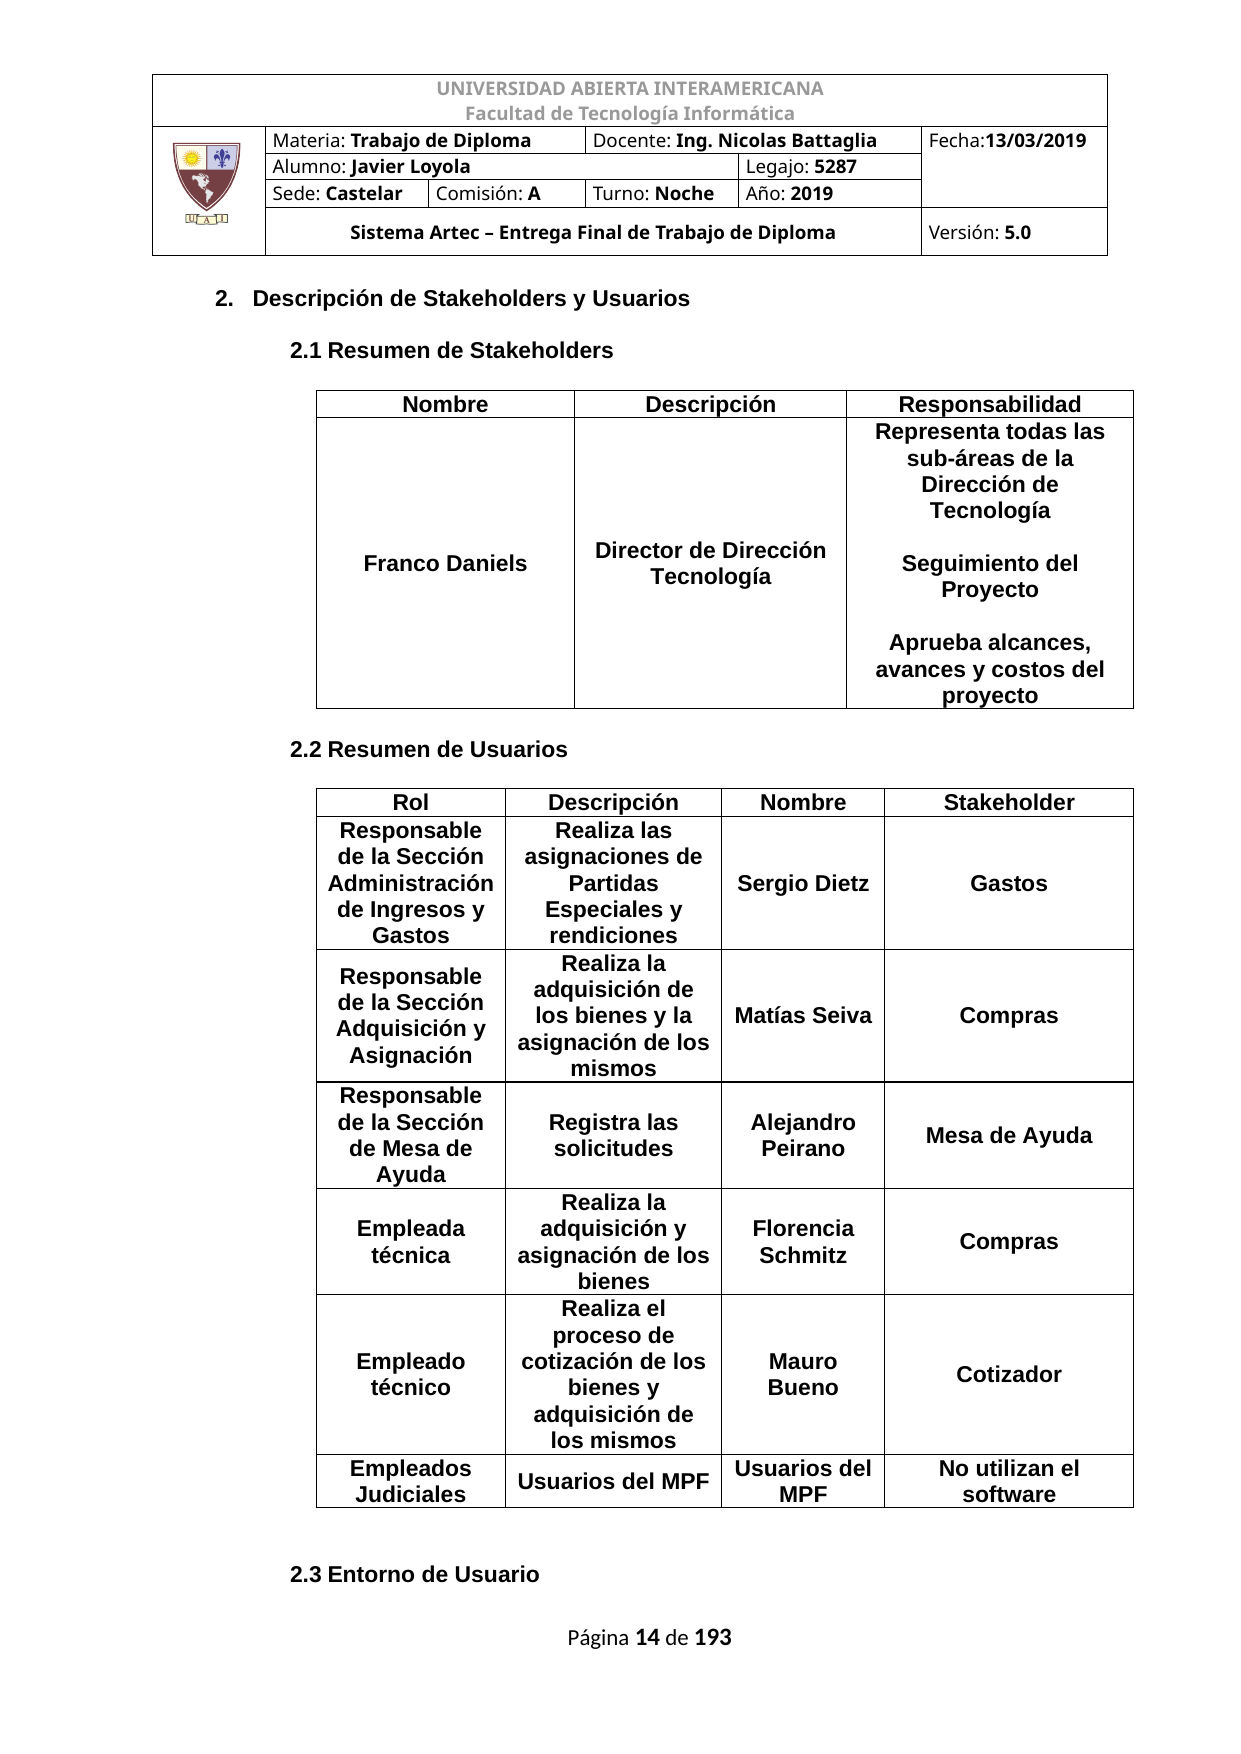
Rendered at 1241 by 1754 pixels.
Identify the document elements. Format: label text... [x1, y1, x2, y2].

table_cell Gastos [885, 817, 1133, 948]
table_cell Compras [885, 1189, 1133, 1294]
table_header Descripción [575, 391, 846, 417]
list Entorno de Usuario [290, 1561, 1122, 1587]
table_cell Realiza la adquisición y asignación de los bienes [506, 1189, 721, 1294]
table_cell Compras [885, 950, 1133, 1081]
table_cell Usuarios del MPF [722, 1455, 884, 1507]
table_cell Realiza las asignaciones de Partidas Especiales y rendiciones [506, 817, 721, 948]
list Resumen de Usuarios [290, 736, 1122, 762]
table_cell Matías Seiva [722, 950, 884, 1081]
table_cell Mesa de Ayuda [885, 1083, 1133, 1188]
table_cell Registra las solicitudes [506, 1083, 721, 1188]
table_cell Sergio Dietz [722, 817, 884, 948]
table_cell Empleados Judiciales [317, 1455, 505, 1507]
table_cell Usuarios del MPF [506, 1455, 721, 1507]
table_cell Representa todas las sub-áreas de la Dirección de Tecnología Seguimiento del Proyecto Aprueba alcances, avances y costos del proyecto [847, 418, 1133, 708]
table_cell Empleado técnico [317, 1295, 505, 1453]
table_cell Responsable de la Sección Adquisición y Asignación [317, 950, 505, 1081]
table_cell Realiza el proceso de cotización de los bienes y adquisición de los mismos [506, 1295, 721, 1453]
table_cell Empleada técnica [317, 1189, 505, 1294]
list Descripción de Stakeholders y Usuarios [215, 284, 1122, 311]
table_cell Responsable de la Sección de Mesa de Ayuda [317, 1083, 505, 1188]
table_cell Franco Daniels [317, 418, 574, 708]
table_header Rol [317, 789, 505, 816]
table_cell Alejandro Peirano [722, 1083, 884, 1188]
table_cell Florencia Schmitz [722, 1189, 884, 1294]
table_header Responsabilidad [847, 391, 1133, 417]
table_cell Responsable de la Sección Administración de Ingresos y Gastos [317, 817, 505, 948]
list Resumen de Stakeholders [290, 337, 1122, 363]
table_header Descripción [506, 789, 721, 816]
table_cell Cotizador [885, 1295, 1133, 1453]
table_header Nombre [722, 789, 884, 816]
table_header Nombre [317, 391, 574, 417]
table_cell No utilizan el software [885, 1455, 1133, 1507]
picture [157, 136, 257, 228]
table_cell Director de Dirección Tecnología [575, 418, 846, 708]
table_header Stakeholder [885, 789, 1133, 816]
table_cell Realiza la adquisición de los bienes y la asignación de los mismos [506, 950, 721, 1081]
table_cell Mauro Bueno [722, 1295, 884, 1453]
